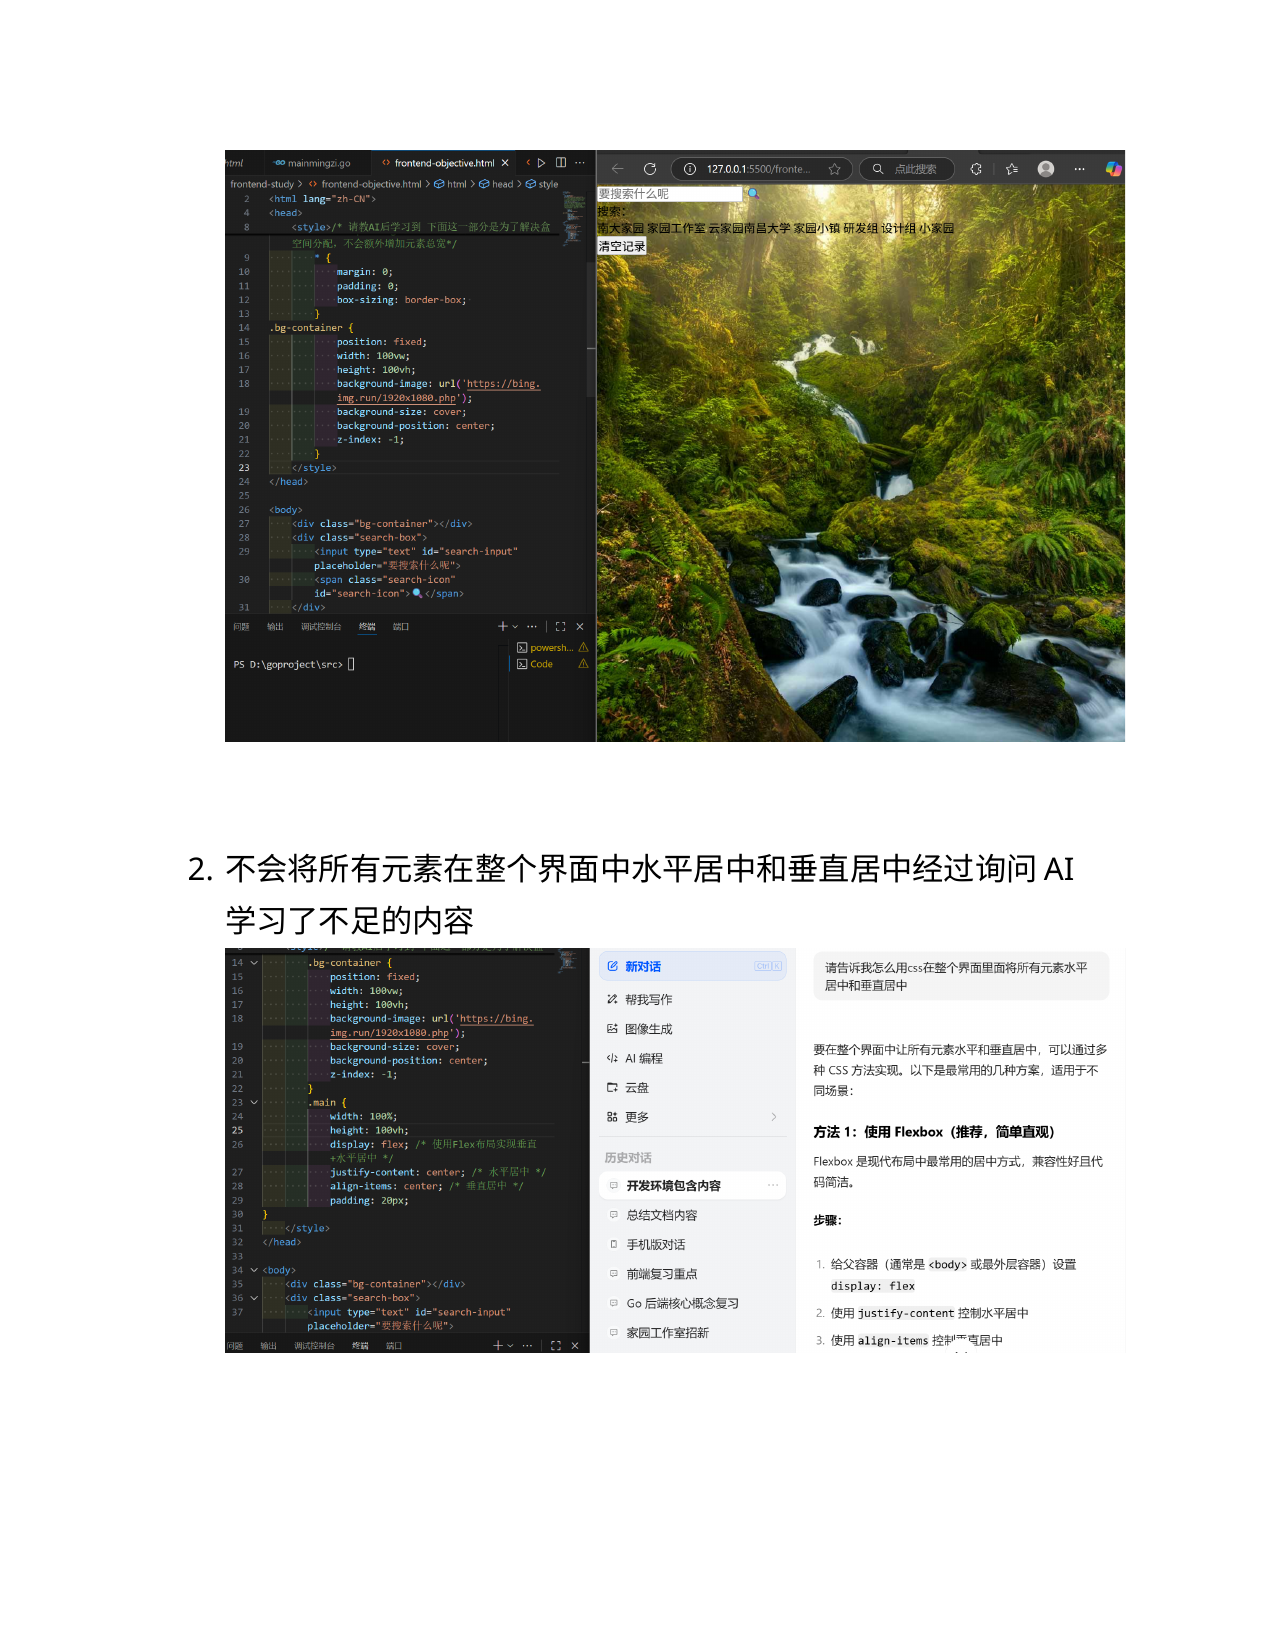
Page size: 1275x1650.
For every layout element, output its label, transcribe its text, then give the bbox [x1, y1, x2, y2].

picture [225, 948, 1125, 1353]
list 不会将所有元素在整个界面中水平居中和垂直居中经过询问AI学习了不足的内容 [187, 844, 1087, 942]
picture [225, 150, 1125, 742]
